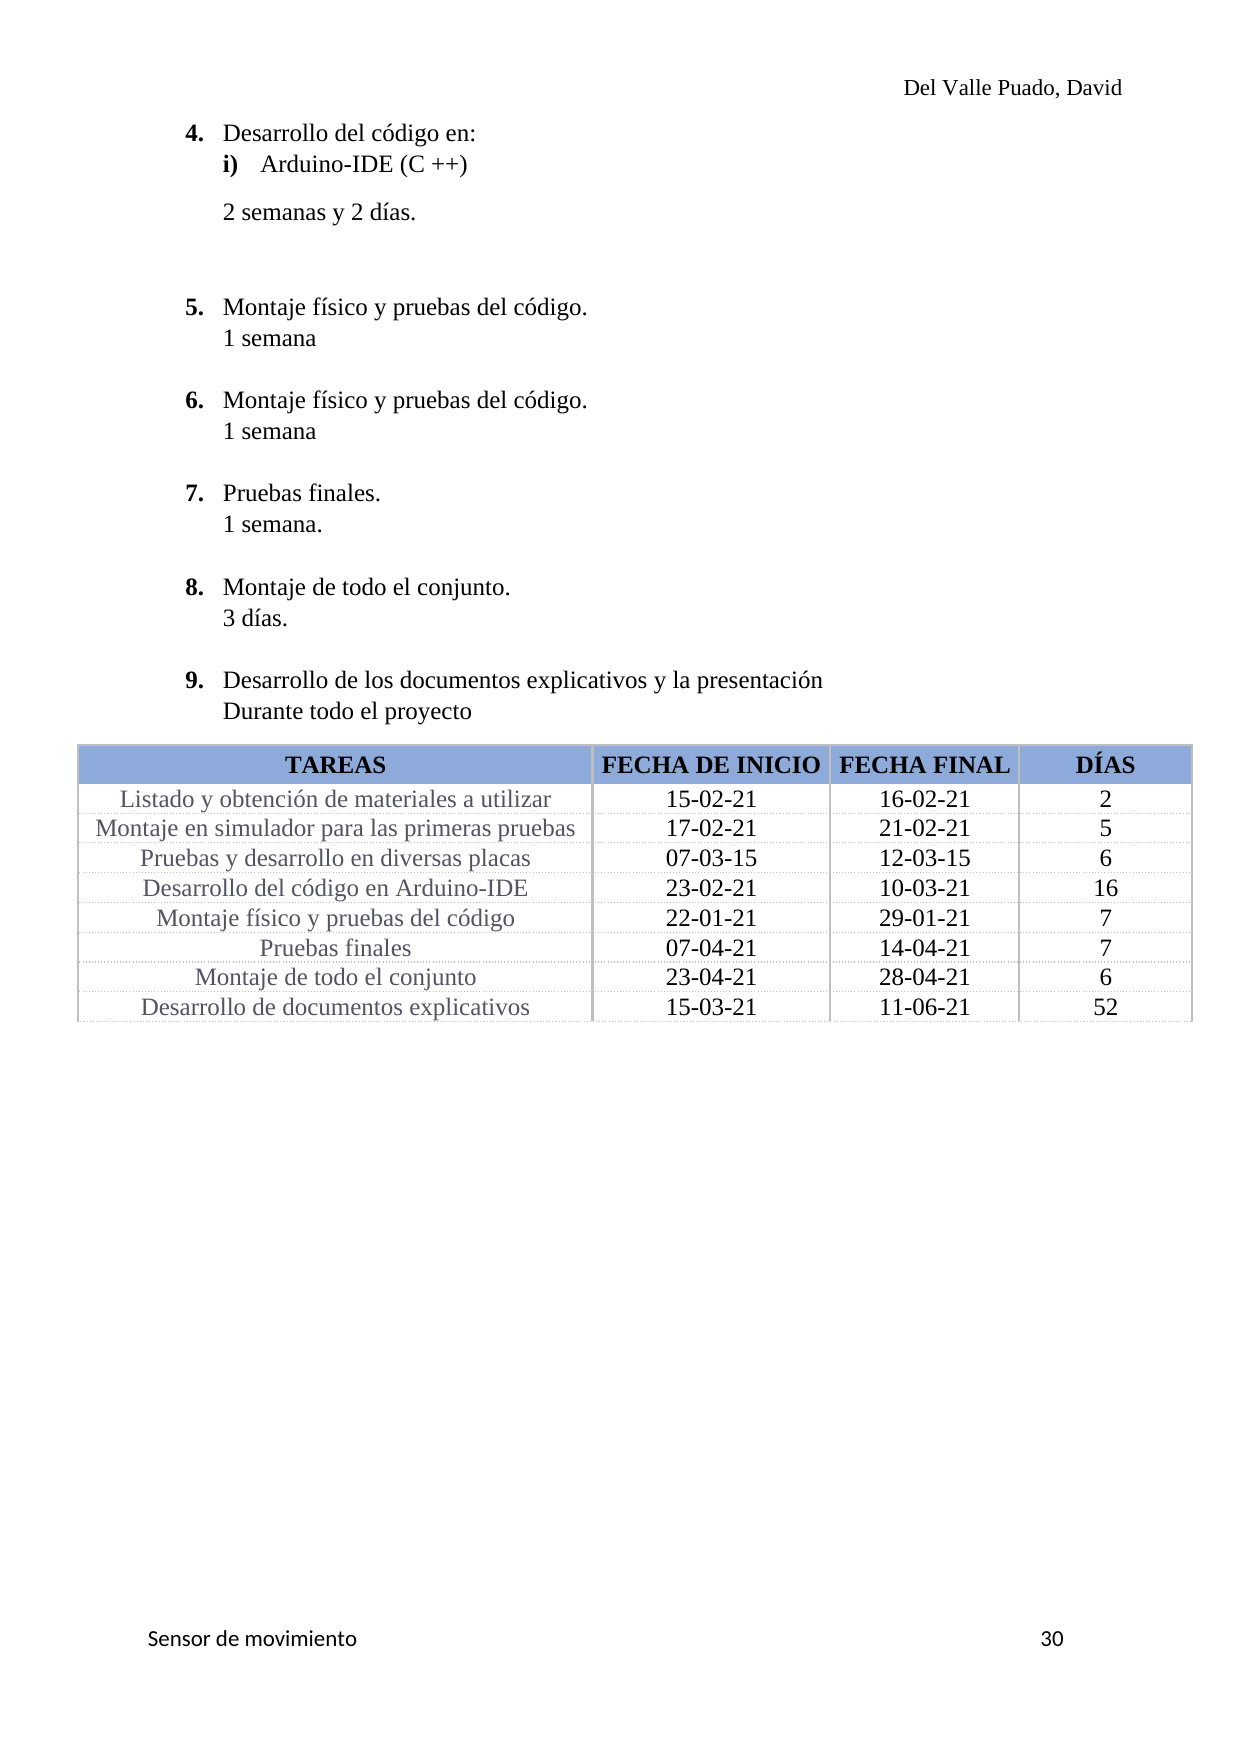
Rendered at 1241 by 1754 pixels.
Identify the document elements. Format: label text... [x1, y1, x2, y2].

table_cell 5 [1020, 813, 1191, 842]
table_cell Desarrollo del código en Arduino-IDE [79, 872, 591, 902]
table_cell 17-02-21 [594, 813, 829, 842]
table_header TAREAS [79, 746, 591, 784]
table_cell 2 [1020, 784, 1191, 812]
table_cell Pruebas finales [79, 932, 591, 961]
table_cell 11-06-21 [831, 991, 1018, 1021]
table_cell 28-04-21 [831, 961, 1018, 991]
table_cell Montaje físico y pruebas del código [79, 902, 591, 932]
table_header FECHA FINAL [831, 746, 1018, 784]
table_cell 6 [1020, 842, 1191, 872]
list Arduino-IDE (C ++) [223, 149, 1122, 178]
list Durante todo el proyecto [223, 696, 1122, 724]
table_cell 15-02-21 [594, 784, 829, 812]
table_cell 12-03-15 [831, 842, 1018, 872]
text 2 semanas y 2 días. [223, 197, 1122, 226]
list Montaje físico y pruebas del código. [185, 385, 1122, 414]
table_header FECHA DE INICIO [594, 746, 829, 784]
table_cell Pruebas y desarrollo en diversas placas [79, 842, 591, 872]
table_cell 7 [1020, 902, 1191, 932]
table_cell Montaje de todo el conjunto [79, 961, 591, 991]
list 1 semana [223, 416, 1122, 445]
list Pruebas finales. [185, 478, 1122, 507]
table_cell 52 [1020, 991, 1191, 1021]
table_cell 16-02-21 [831, 784, 1018, 812]
list Montaje de todo el conjunto. [185, 572, 1122, 600]
table_cell 14-04-21 [831, 932, 1018, 961]
table_cell 10-03-21 [831, 872, 1018, 902]
table_cell Desarrollo de documentos explicativos [79, 991, 591, 1021]
list Desarrollo de los documentos explicativos y la presentación [185, 665, 1122, 693]
table_cell 07-04-21 [594, 932, 829, 961]
list 1 semana. [223, 509, 1122, 538]
table_cell 21-02-21 [831, 813, 1018, 842]
table_cell Montaje en simulador para las primeras pruebas [79, 813, 591, 842]
table_cell 7 [1020, 932, 1191, 961]
table_cell 6 [1020, 961, 1191, 991]
table_cell 07-03-15 [594, 842, 829, 872]
table_header DÍAS [1020, 746, 1191, 784]
table_cell 29-01-21 [831, 902, 1018, 932]
table_cell 23-02-21 [594, 872, 829, 902]
list Desarrollo del código en: [185, 118, 1122, 147]
table_cell 16 [1020, 872, 1191, 902]
table_cell 15-03-21 [594, 991, 829, 1021]
list 1 semana [223, 323, 1122, 352]
list 3 días. [223, 603, 1122, 631]
list Montaje físico y pruebas del código. [185, 292, 1122, 321]
table_cell 22-01-21 [594, 902, 829, 932]
table_cell Listado y obtención de materiales a utilizar [79, 784, 591, 812]
table_cell 23-04-21 [594, 961, 829, 991]
